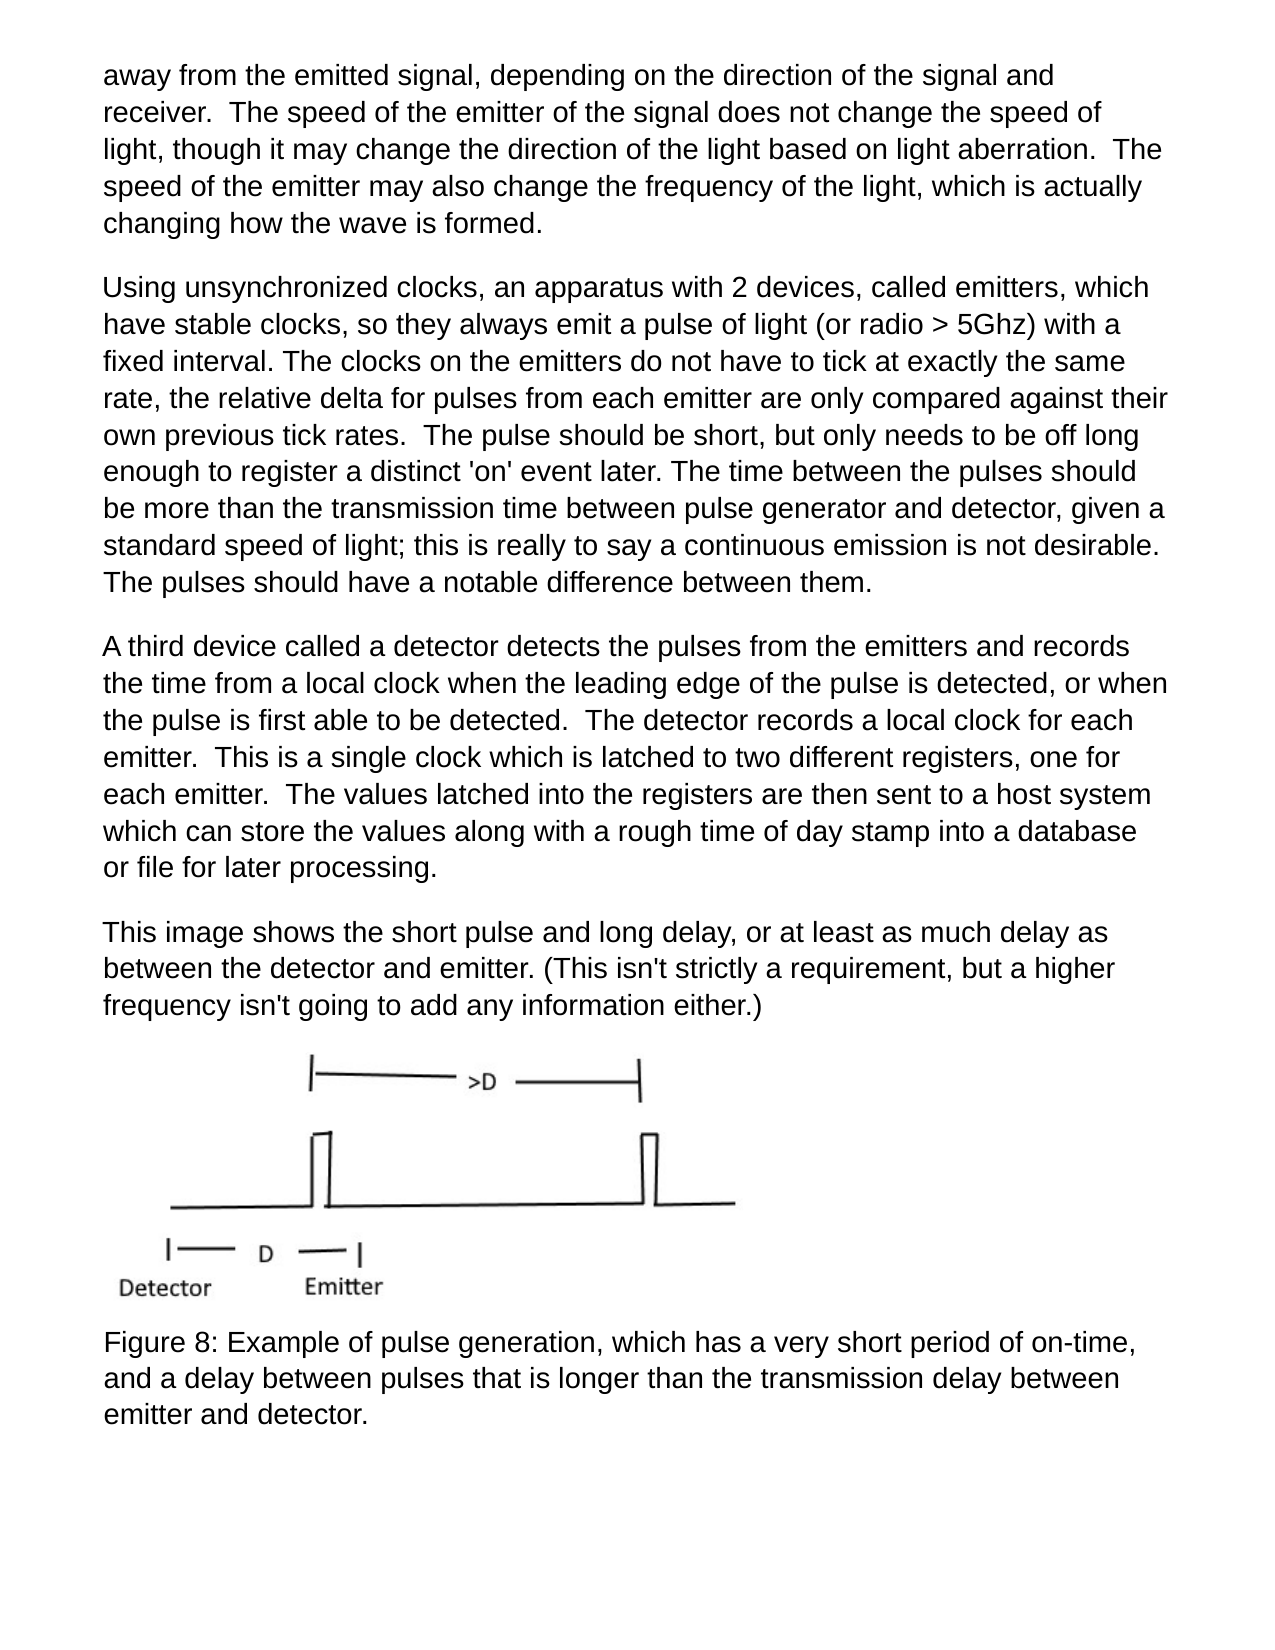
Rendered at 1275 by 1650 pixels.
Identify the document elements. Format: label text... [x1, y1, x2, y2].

picture [103, 1052, 744, 1323]
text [102, 58, 1172, 239]
text Using unsynchronized clocks, an apparatus with 2 devices, called emitters, which have stable clocks, so they always emit a pulse of light (or radio > 5Ghz) with a fixed interval. The clocks on the emitters do not have to tick at exactly the same rate, the relative delta for pulses from each emitter are only compared against their own previous tick rates. The pulse should be short, but only needs to be off long enough to register a distinct 'on' event later. The time between the pulses should be more than the transmission time between pulse generator and detector, given a standard speed of light; this is really to say a continuous emission is not desirable. The pulses should have a notable difference between them. [102, 270, 1172, 598]
text A third device called a detector detects the pulses from the emitters and records the time from a local clock when the leading edge of the pulse is detected, or when the pulse is first able to be detected. The detector records a local clock for each emitter. This is a single clock which is latched to two different registers, one for each emitter. The values latched into the registers are then sent to a host system which can store the values along with a rough time of day stamp into a database or file for later processing. [102, 629, 1172, 884]
text This image shows the short pulse and long delay, or at least as much delay as between the detector and emitter. (This isn't strictly a requirement, but a higher frequency isn't going to add any information either.) [102, 914, 1172, 1022]
